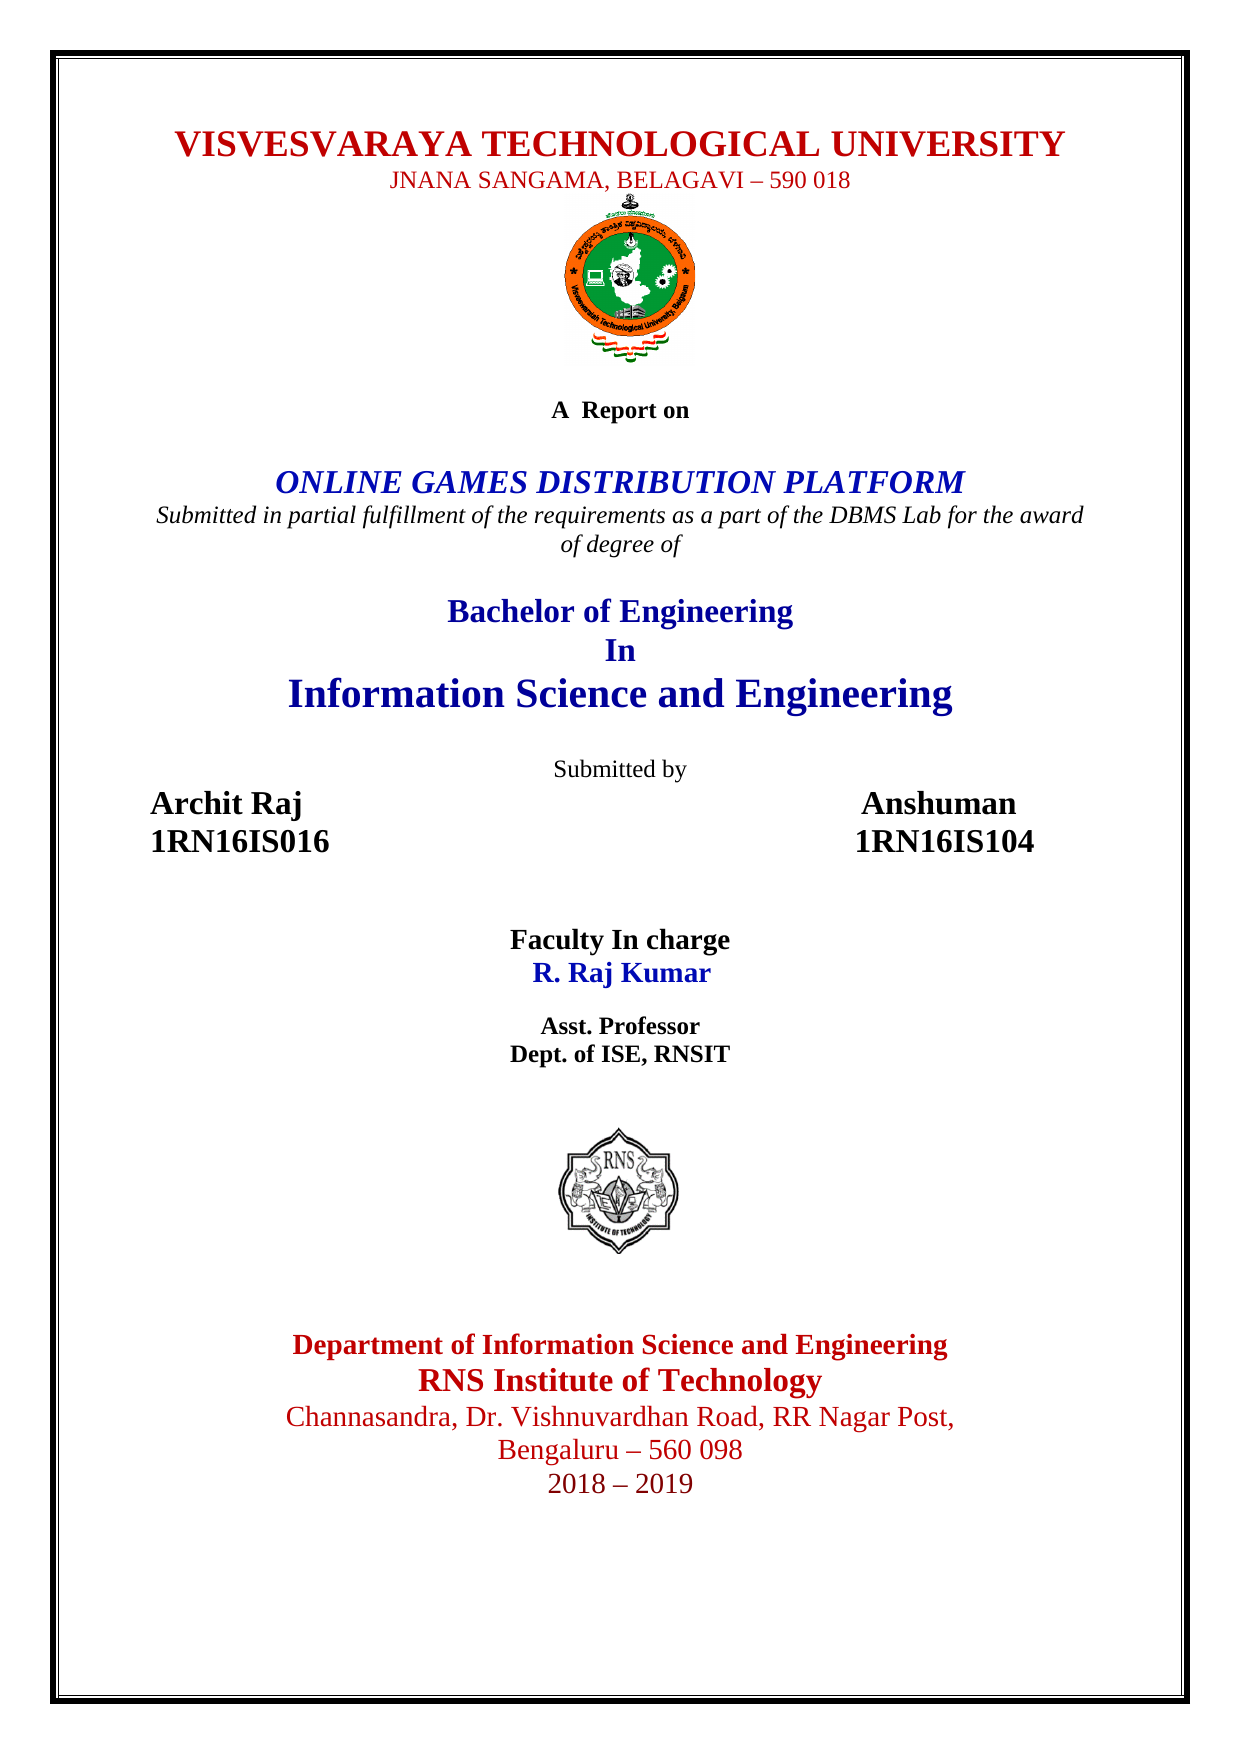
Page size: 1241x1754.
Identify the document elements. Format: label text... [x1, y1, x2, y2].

text R. Raj Kumar [450, 956, 1090, 989]
text Bengaluru – 560 098 [150, 1432, 1090, 1466]
text In [150, 630, 1090, 668]
text Dept. of ISE, RNSIT [150, 1039, 1090, 1068]
text 1RN16IS016 1RN16IS104 [150, 821, 1090, 860]
text Channasandra, Dr. Vishnuvardhan Road, RR Nagar Post, [150, 1399, 1090, 1432]
text Department of Information Science and Engineering [150, 1327, 1090, 1361]
text Bachelor of Engineering [150, 591, 1090, 630]
text Faculty In charge [150, 922, 1090, 956]
text A Report on [150, 395, 1090, 424]
text Asst. Professor [150, 1011, 1090, 1039]
text Archit Raj Anshuman [150, 783, 1090, 821]
text RNS Institute of Technology [150, 1361, 1090, 1399]
text ONLINE GAMES DISTRIBUTION PLATFORM [150, 462, 1090, 500]
text Submitted in partial fulfillment of the requirements as a part of the DBMS Lab for the award of degree of [150, 500, 1090, 558]
text jnana sangama, BelAGAVI – 590 018 [150, 165, 1090, 194]
text Submitted by [150, 754, 1090, 783]
text 2018 – 2019 [150, 1466, 1090, 1499]
text Visvesvaraya Technological University [150, 122, 1090, 165]
text Information Science and Engineering [150, 668, 1090, 716]
picture [558, 1127, 679, 1253]
